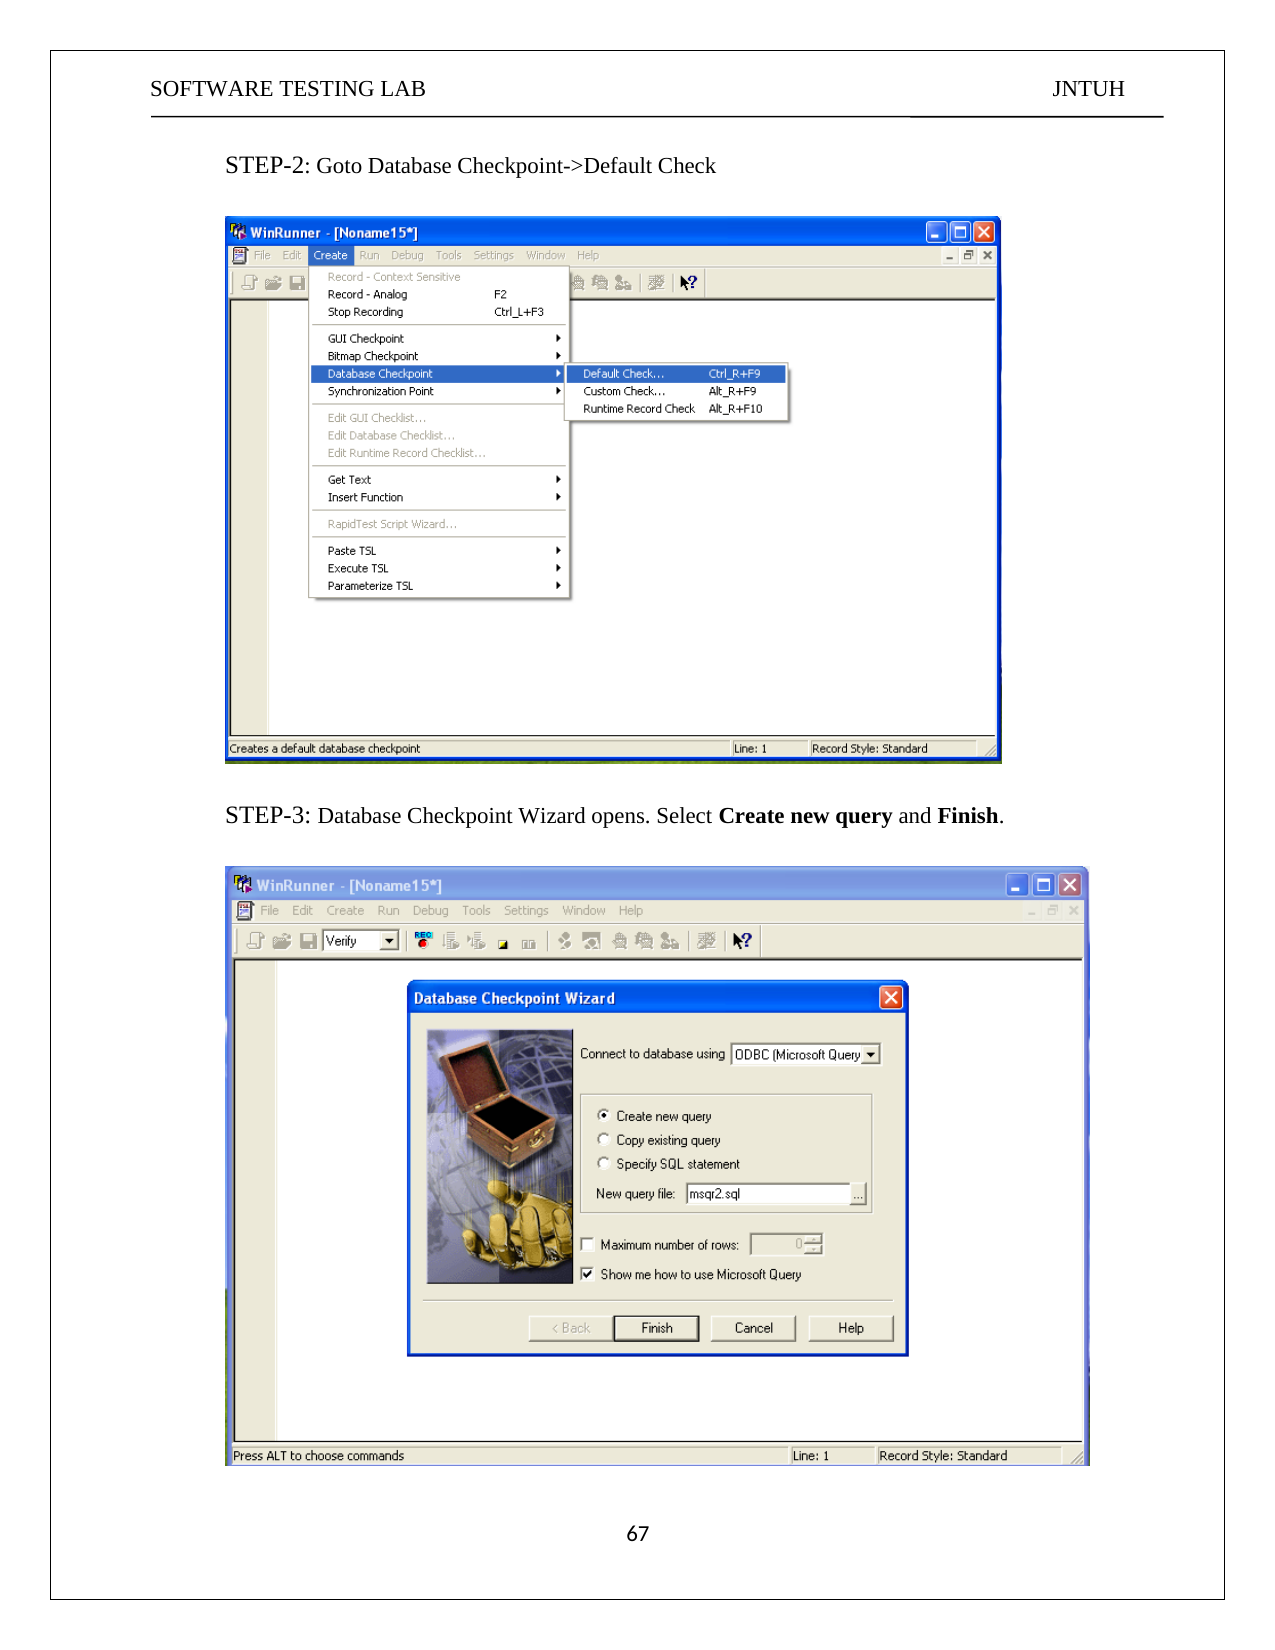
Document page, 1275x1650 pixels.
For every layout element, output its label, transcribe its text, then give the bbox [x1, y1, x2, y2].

picture [225, 216, 1002, 764]
picture [225, 866, 1090, 1466]
list STEP-3: Database Checkpoint Wizard opens. Select Create new query and Finish. [225, 800, 1125, 829]
list STEP-2: Goto Database Checkpoint->Default Check [225, 150, 1125, 179]
